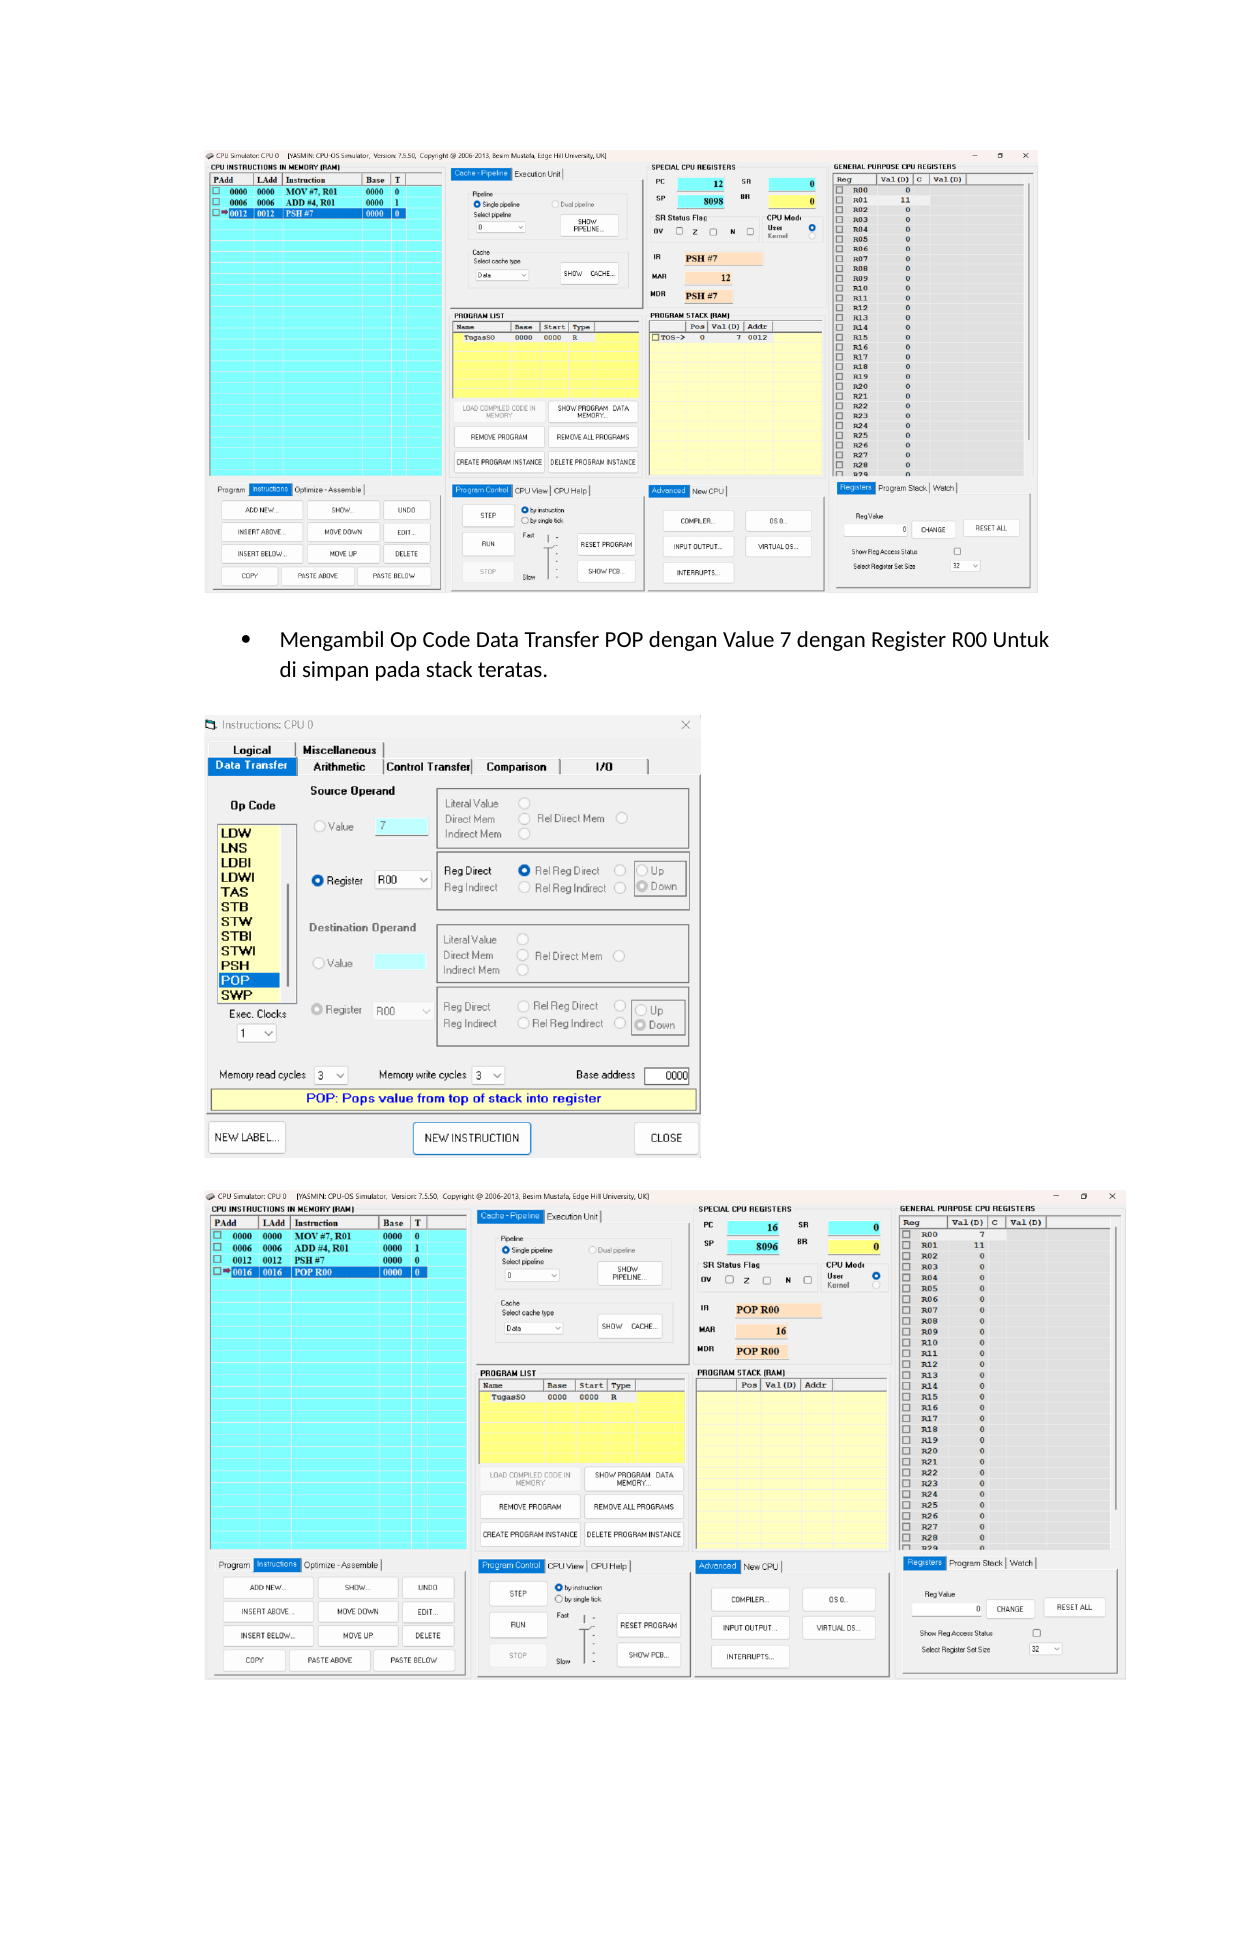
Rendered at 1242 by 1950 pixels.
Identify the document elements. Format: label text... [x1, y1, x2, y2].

picture [204, 1190, 1127, 1680]
picture [204, 715, 701, 1158]
list Mengambil Op Code Data Transfer POP dengan Value 7 dengan Register R00 Untuk di simpan pada stack teratas. [242, 625, 1051, 683]
picture [204, 150, 1039, 593]
